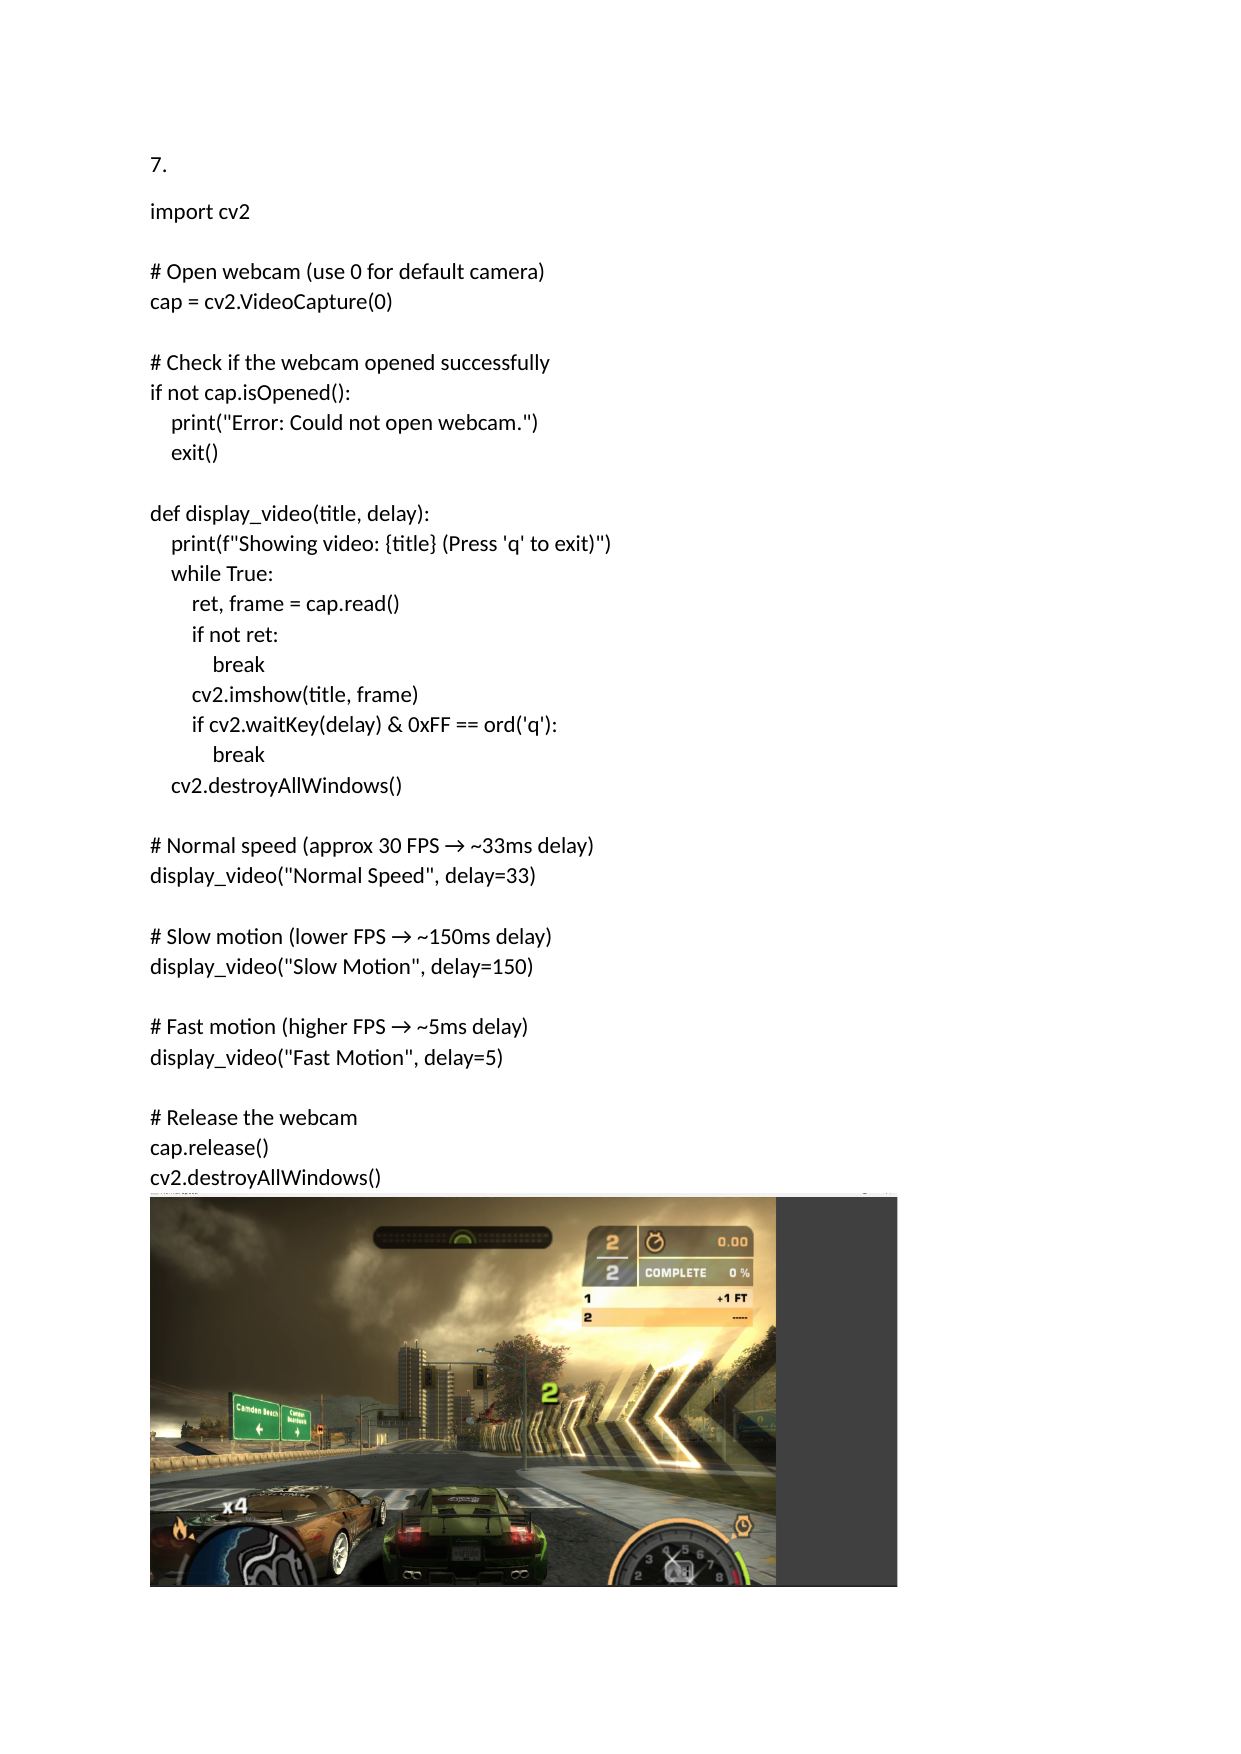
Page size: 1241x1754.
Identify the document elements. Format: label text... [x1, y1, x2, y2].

text display_video("Slow Motion", delay=150) [150, 952, 1090, 980]
text if not cap.isOpened(): [150, 378, 1090, 406]
text ret, frame = cap.read() [150, 589, 1090, 618]
text break [150, 650, 1090, 678]
text # Normal speed (approx 30 FPS → ~33ms delay) [150, 831, 1090, 859]
text display_video("Normal Speed", delay=33) [150, 861, 1090, 889]
text print("Error: Could not open webcam.") [150, 408, 1090, 436]
text break [150, 741, 1090, 769]
text cap = cv2.VideoCapture(0) [150, 287, 1090, 316]
text if cv2.waitKey(delay) & 0xFF == ord('q'): [150, 710, 1090, 738]
text # Slow motion (lower FPS → ~150ms delay) [150, 922, 1090, 950]
text # Open webcam (use 0 for default camera) [150, 257, 1090, 285]
text # Check if the webcam opened successfully [150, 348, 1090, 376]
text if not ret: [150, 620, 1090, 648]
text import cv2 [150, 197, 1090, 225]
text while True: [150, 559, 1090, 587]
text print(f"Showing video: {title} (Press 'q' to exit)") [150, 529, 1090, 557]
text def display_video(title, delay): [150, 499, 1090, 527]
text exit() [150, 438, 1090, 467]
text display_video("Fast Motion", delay=5) [150, 1043, 1090, 1071]
text cv2.destroyAllWindows() [150, 1163, 1090, 1192]
text cap.release() [150, 1133, 1090, 1161]
text 7. [150, 150, 1090, 178]
text # Release the webcam [150, 1103, 1090, 1131]
text # Fast motion (higher FPS → ~5ms delay) [150, 1012, 1090, 1041]
picture [150, 1193, 898, 1587]
text cv2.destroyAllWindows() [150, 771, 1090, 799]
text cv2.imshow(title, frame) [150, 680, 1090, 708]
